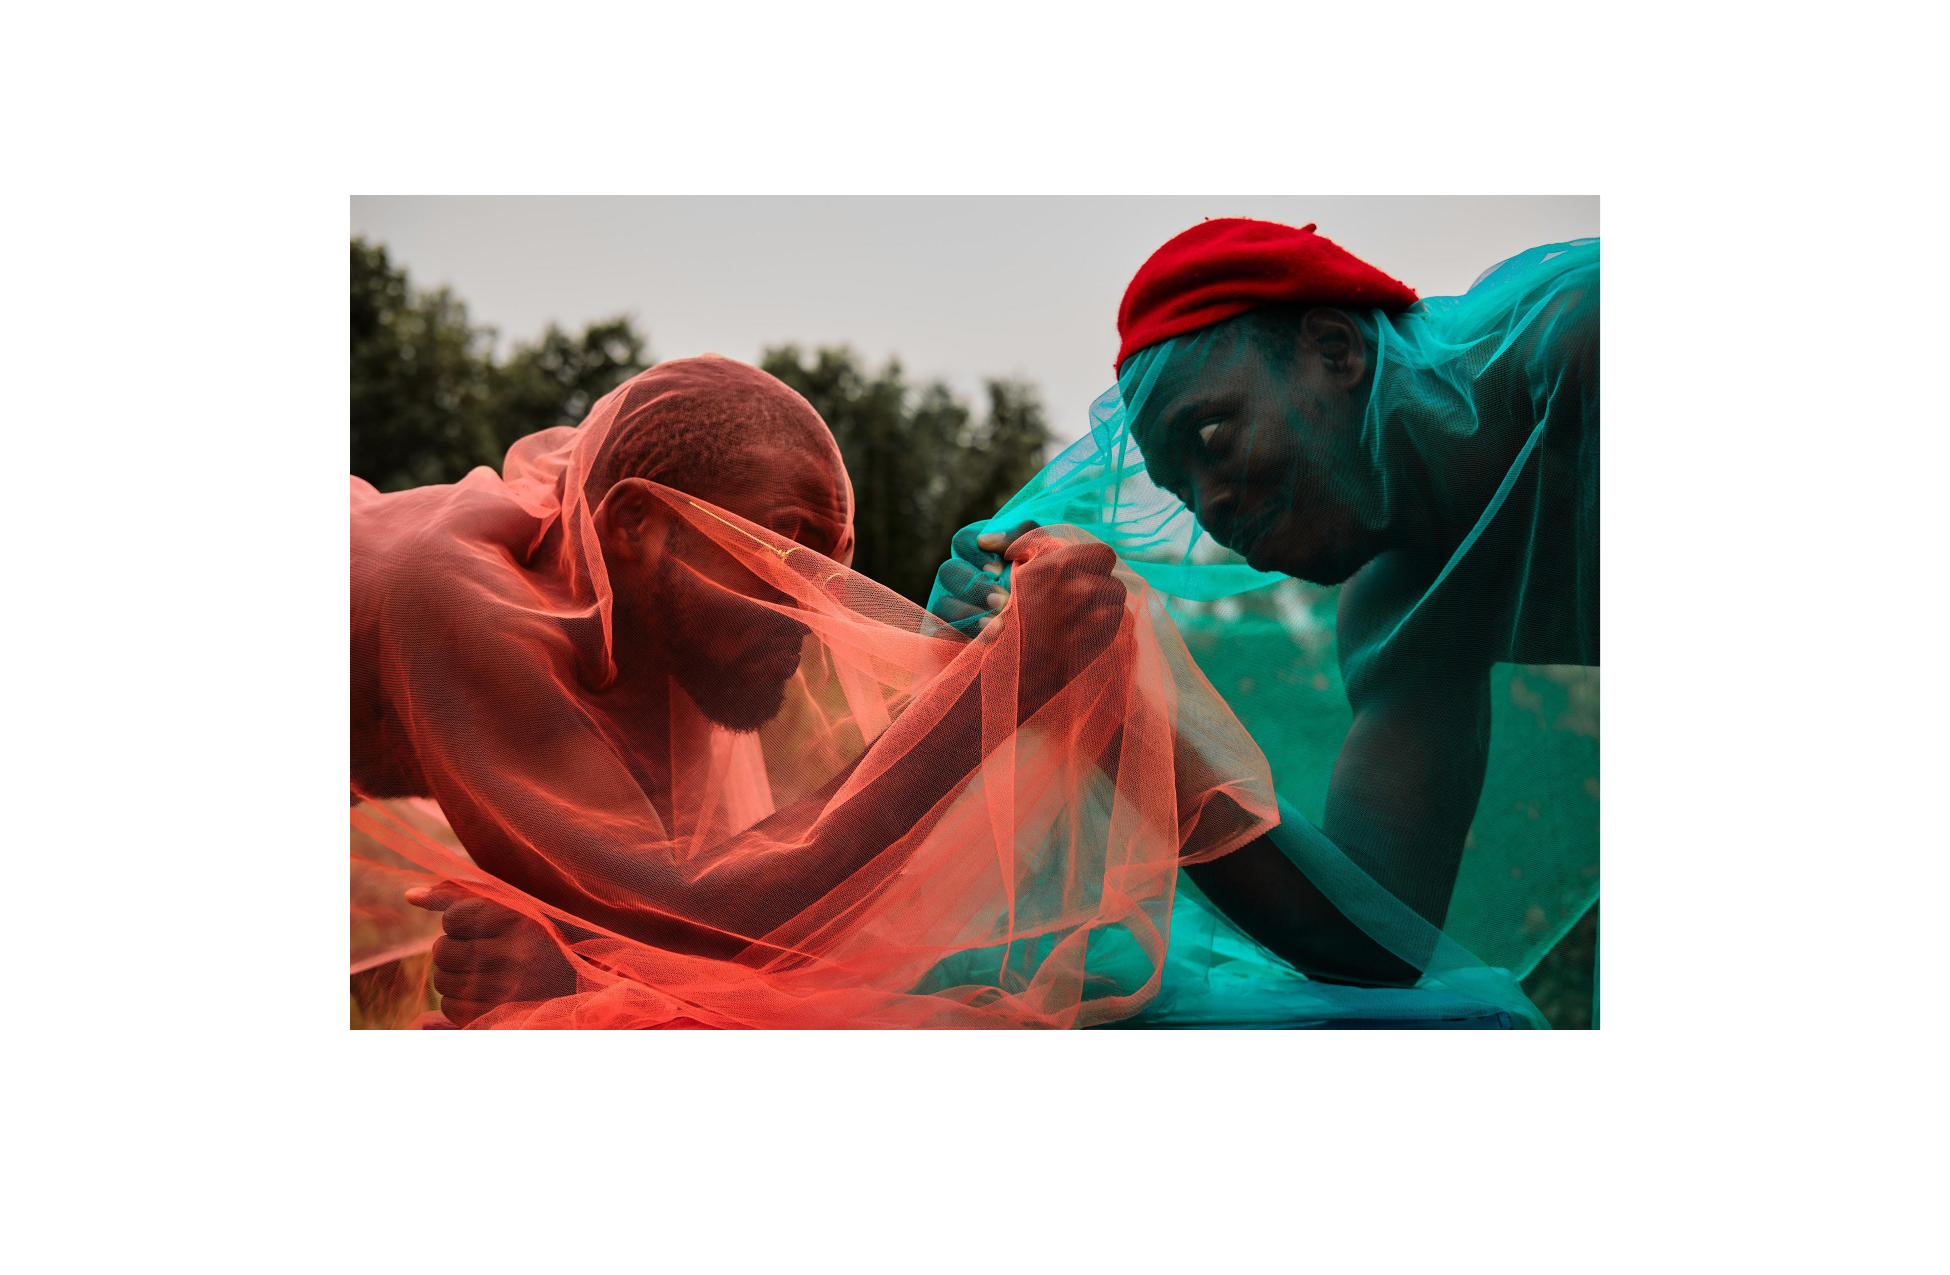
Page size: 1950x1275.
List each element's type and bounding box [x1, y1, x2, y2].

picture [350, 195, 1600, 1030]
